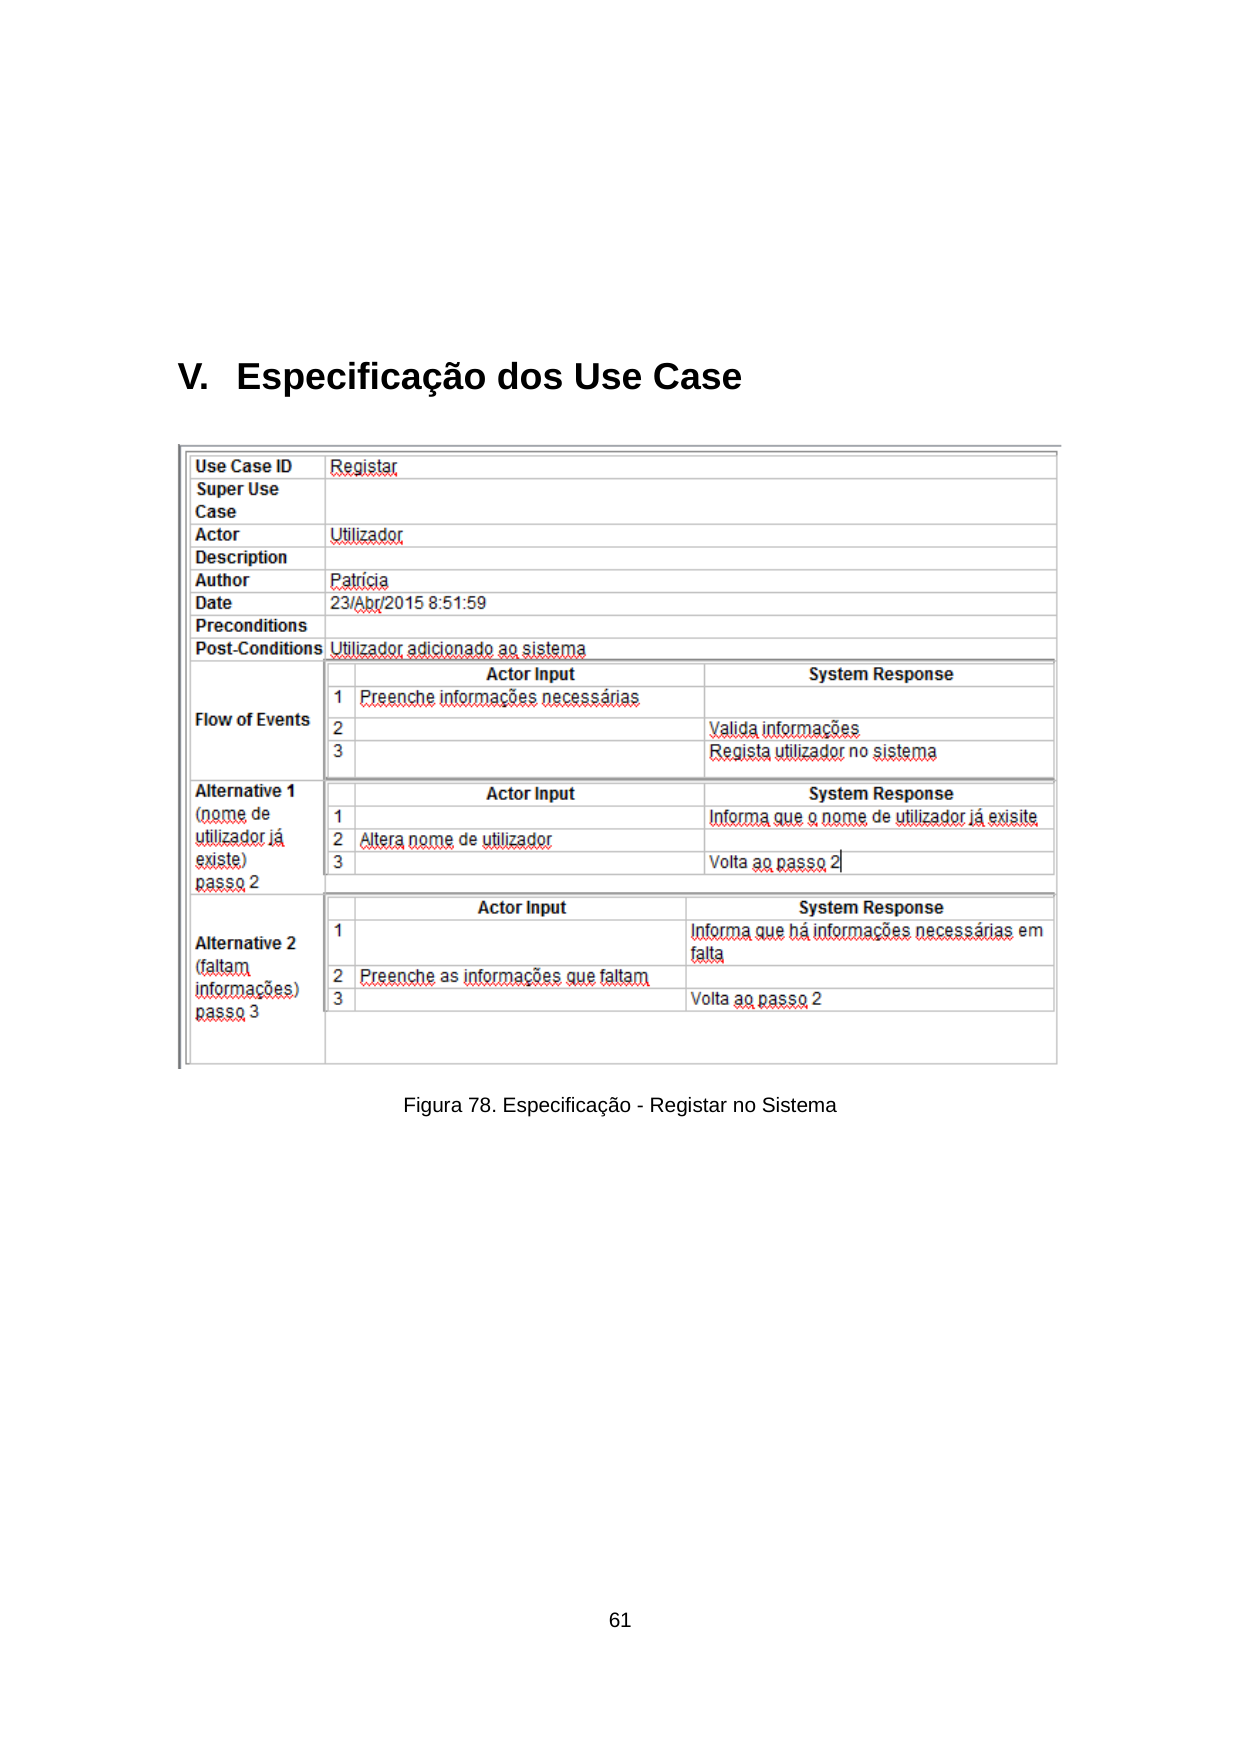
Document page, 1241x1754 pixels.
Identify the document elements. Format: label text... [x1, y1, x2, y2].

picture [177, 444, 1062, 1069]
text Especificação dos Use Case [177, 354, 1063, 398]
